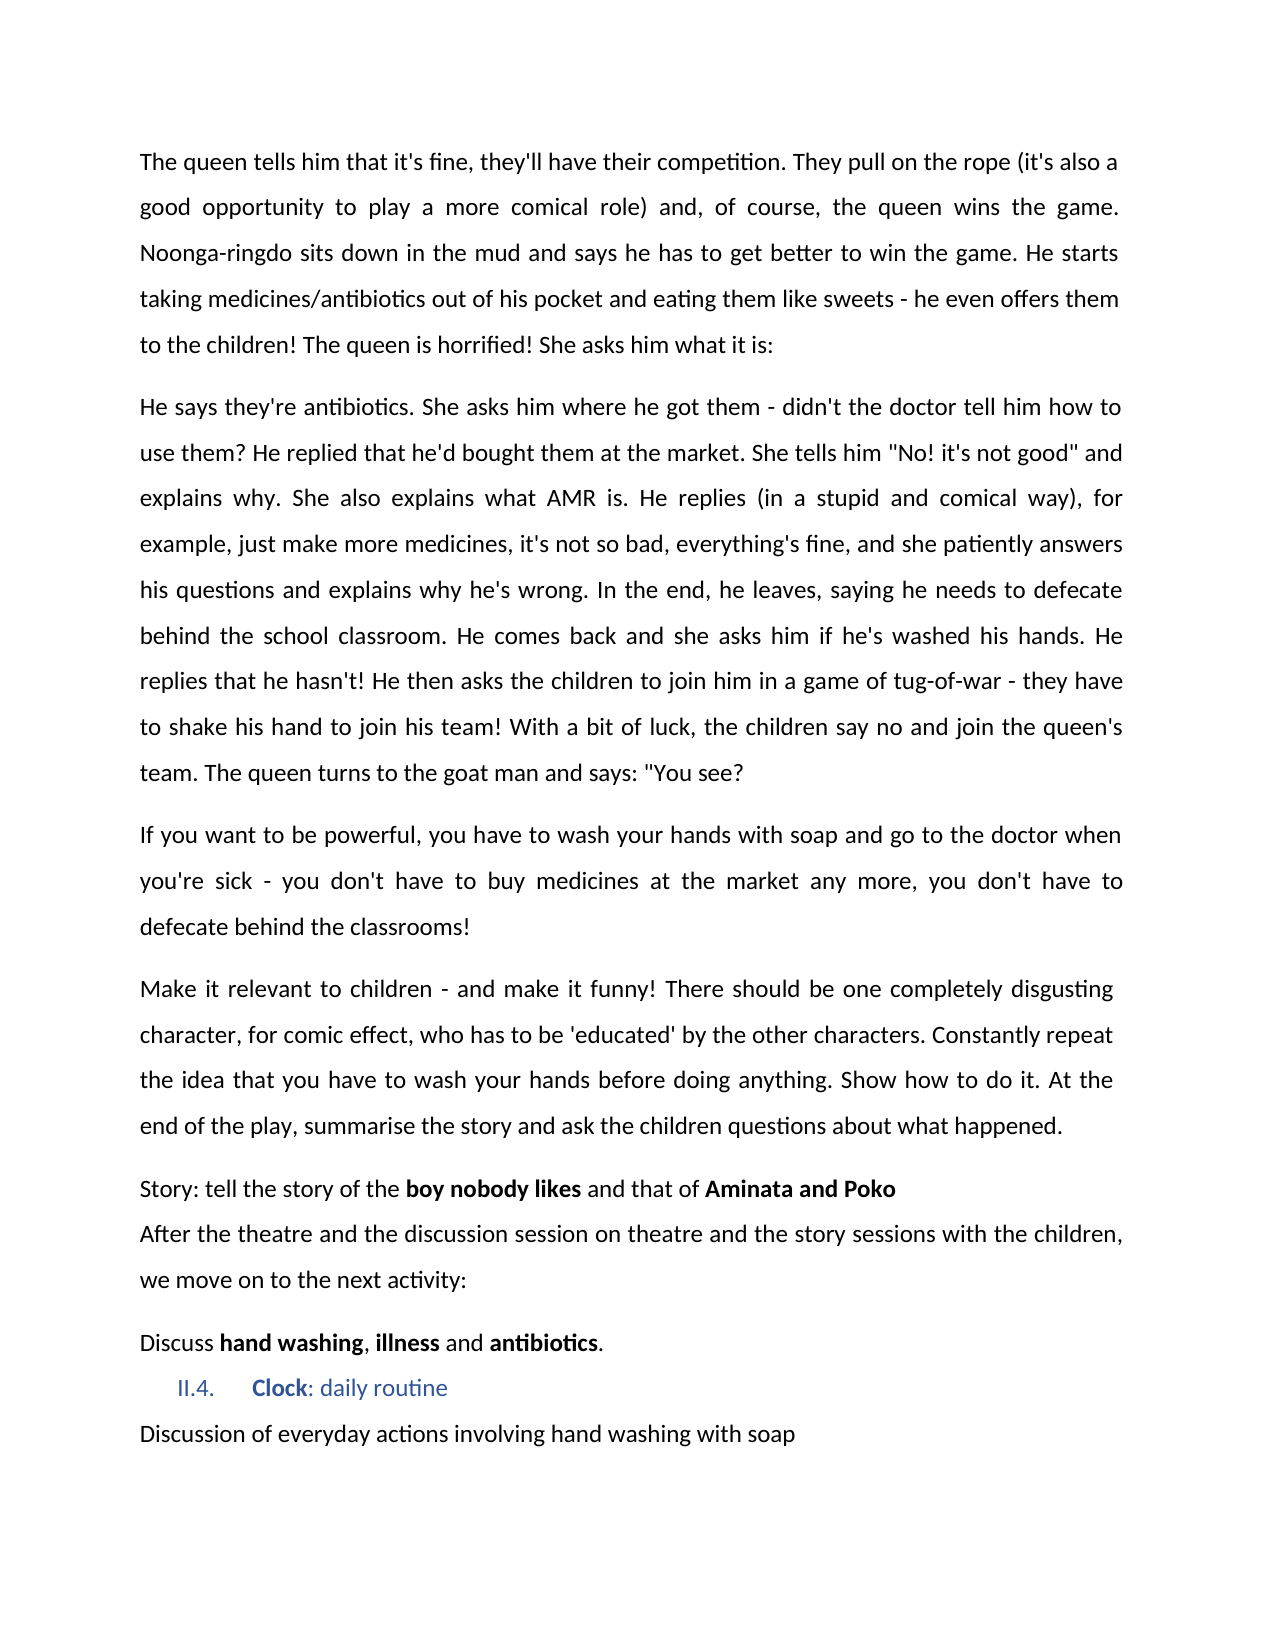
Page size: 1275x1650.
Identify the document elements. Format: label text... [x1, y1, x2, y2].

text Story: tell the story of the boy nobody likes and that of Aminata and Poko [139, 1173, 1177, 1203]
text After the theatre and the discussion session on theatre and the story sessions with the children, we move on to the next activity: [139, 1218, 1125, 1295]
text The queen tells him that it's fine, they'll have their competition. They pull on the rope (it's also a good opportunity to play a more comical role) and, of course, the queen wins the game. Noonga-ringdo sits down in the mud and says he has to get better to win the game. He starts taking medicines/antibiotics out of his pocket and eating them like sweets - he even offers them to the children! The queen is horrified! She asks him what it is: [139, 146, 1121, 359]
text Discuss hand washing, illness and antibiotics. [139, 1327, 1177, 1357]
subtitle Clock: daily routine [177, 1372, 1177, 1403]
text He says they're antibiotics. She asks him where he got them - didn't the doctor tell him how to use them? He replied that he'd bought them at the market. She tells him "No! it's not good" and explains why. She also explains what AMR is. He replies (in a stupid and comical way), for example, just make more medicines, it's not so bad, everything's fine, and she patiently answers his questions and explains why he's wrong. In the end, he leaves, saying he needs to defecate behind the school classroom. He comes back and she asks him if he's washed his hands. He replies that he hasn't! He then asks the children to join him in a game of tug-of-war - they have to shake his hand to join his team! With a bit of luck, the children say no and join the queen's team. The queen turns to the goat man and says: "You see? [139, 391, 1125, 787]
text Discussion of everyday actions involving hand washing with soap [139, 1418, 1082, 1449]
text Make it relevant to children - and make it funny! There should be one completely disgusting character, for comic effect, who has to be 'educated' by the other characters. Constantly repeat the idea that you have to wash your hands before doing anything. Show how to do it. At the end of the play, summarise the story and ask the children questions about what happened. [139, 973, 1115, 1141]
text If you want to be powerful, you have to wash your hands with soap and go to the doctor when you're sick - you don't have to buy medicines at the market any more, you don't have to defecate behind the classrooms! [139, 819, 1125, 941]
